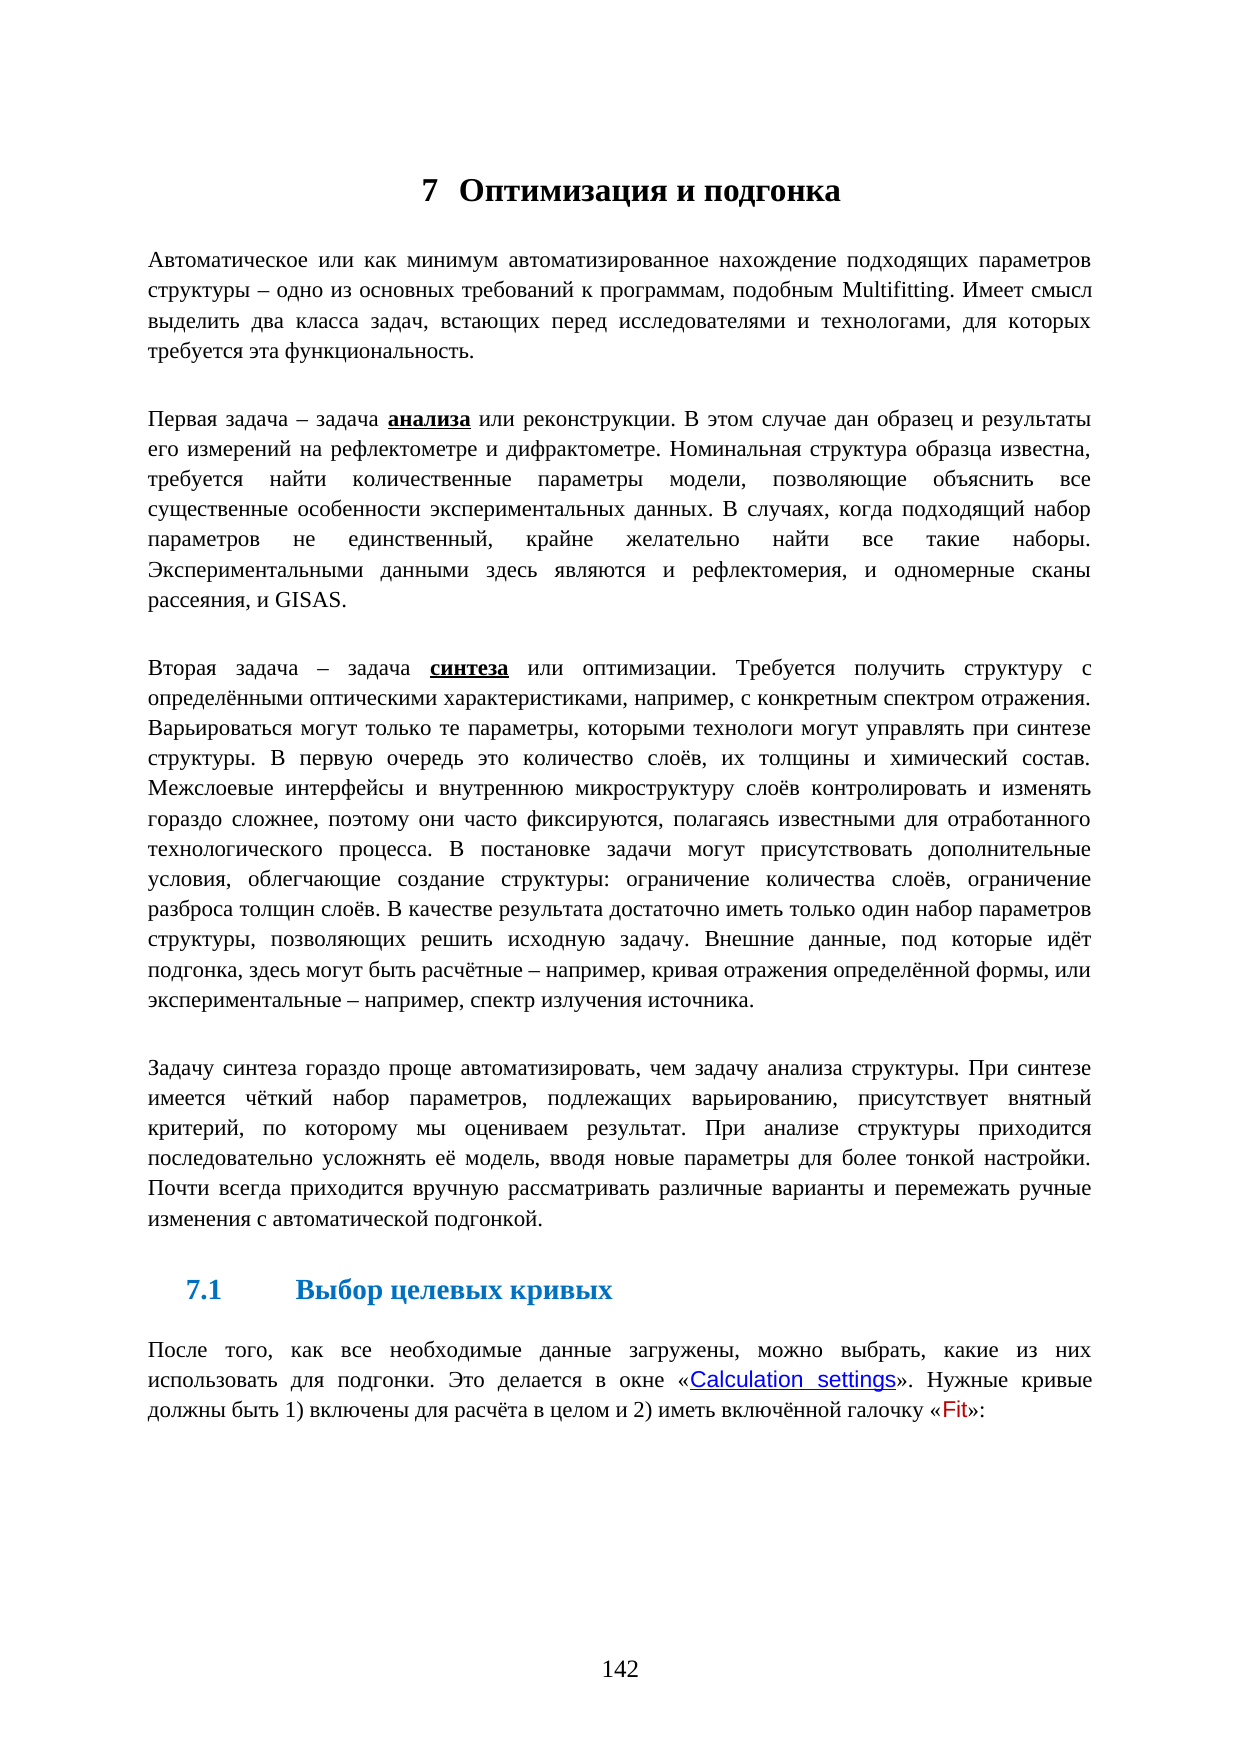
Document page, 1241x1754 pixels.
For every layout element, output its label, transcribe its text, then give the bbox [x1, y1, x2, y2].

text После того, как все необходимые данные загружены, можно выбрать, какие из них использовать для подгонки. Это делается в окне «Calculation settings». Нужные кривые должны быть 1) включены для расчёта в целом и 2) иметь включённой галочку «Fit»: [148, 1336, 1093, 1423]
text Задачу синтеза гораздо проще автоматизировать, чем задачу анализа структуры. При синтезе имеется чёткий набор параметров, подлежащих варьированию, присутствует внятный критерий, по которому мы оцениваем результат. При анализе структуры приходится последовательно усложнять её модель, вводя новые параметры для более тонкой настройки. Почти всегда приходится вручную рассматривать различные варианты и перемежать ручные изменения с автоматической подгонкой. [148, 1053, 1093, 1231]
text Автоматическое или как минимум автоматизированное нахождение подходящих параметров структуры – одно из основных требований к программам, подобным Multifitting. Имеет смысл выделить два класса задач, встающих перед исследователями и технологами, для которых требуется эта функциональность. [148, 246, 1093, 363]
subtitle Выбор целевых кривых [155, 1272, 1093, 1306]
text Первая задача – задача анализа или реконструкции. В этом случае дан образец и результаты его измерений на рефлектометре и дифрактометре. Номинальная структура образца известна, требуется найти количественные параметры модели, позволяющие объяснить все существенные особенности экспериментальных данных. В случаях, когда подходящий набор параметров не единственный, крайне желательно найти все такие наборы. Экспериментальными данными здесь являются и рефлектомерия, и одномерные сканы рассеяния, и GISAS. [148, 404, 1093, 612]
text Вторая задача – задача синтеза или оптимизации. Требуется получить структуру с определёнными оптическими характеристиками, например, с конкретным спектром отражения. Варьироваться могут только те параметры, которыми технологи могут управлять при синтезе структуры. В первую очередь это количество слоёв, их толщины и химический состав. Межслоевые интерфейсы и внутреннюю микроструктуру слоёв контролировать и изменять гораздо сложнее, поэтому они часто фиксируются, полагаясь известными для отработанного технологического процесса. В постановке задачи могут присутствовать дополнительные условия, облегчающие создание структуры: ограничение количества слоёв, ограничение разброса толщин слоёв. В качестве результата достаточно иметь только один набор параметров структуры, позволяющих решить исходную задачу. Внешние данные, под которые идёт подгонка, здесь могут быть расчётные – например, кривая отражения определённой формы, или экспериментальные – например, спектр излучения источника. [148, 653, 1093, 1012]
subtitle Оптимизация и подгонка [178, 170, 1093, 209]
